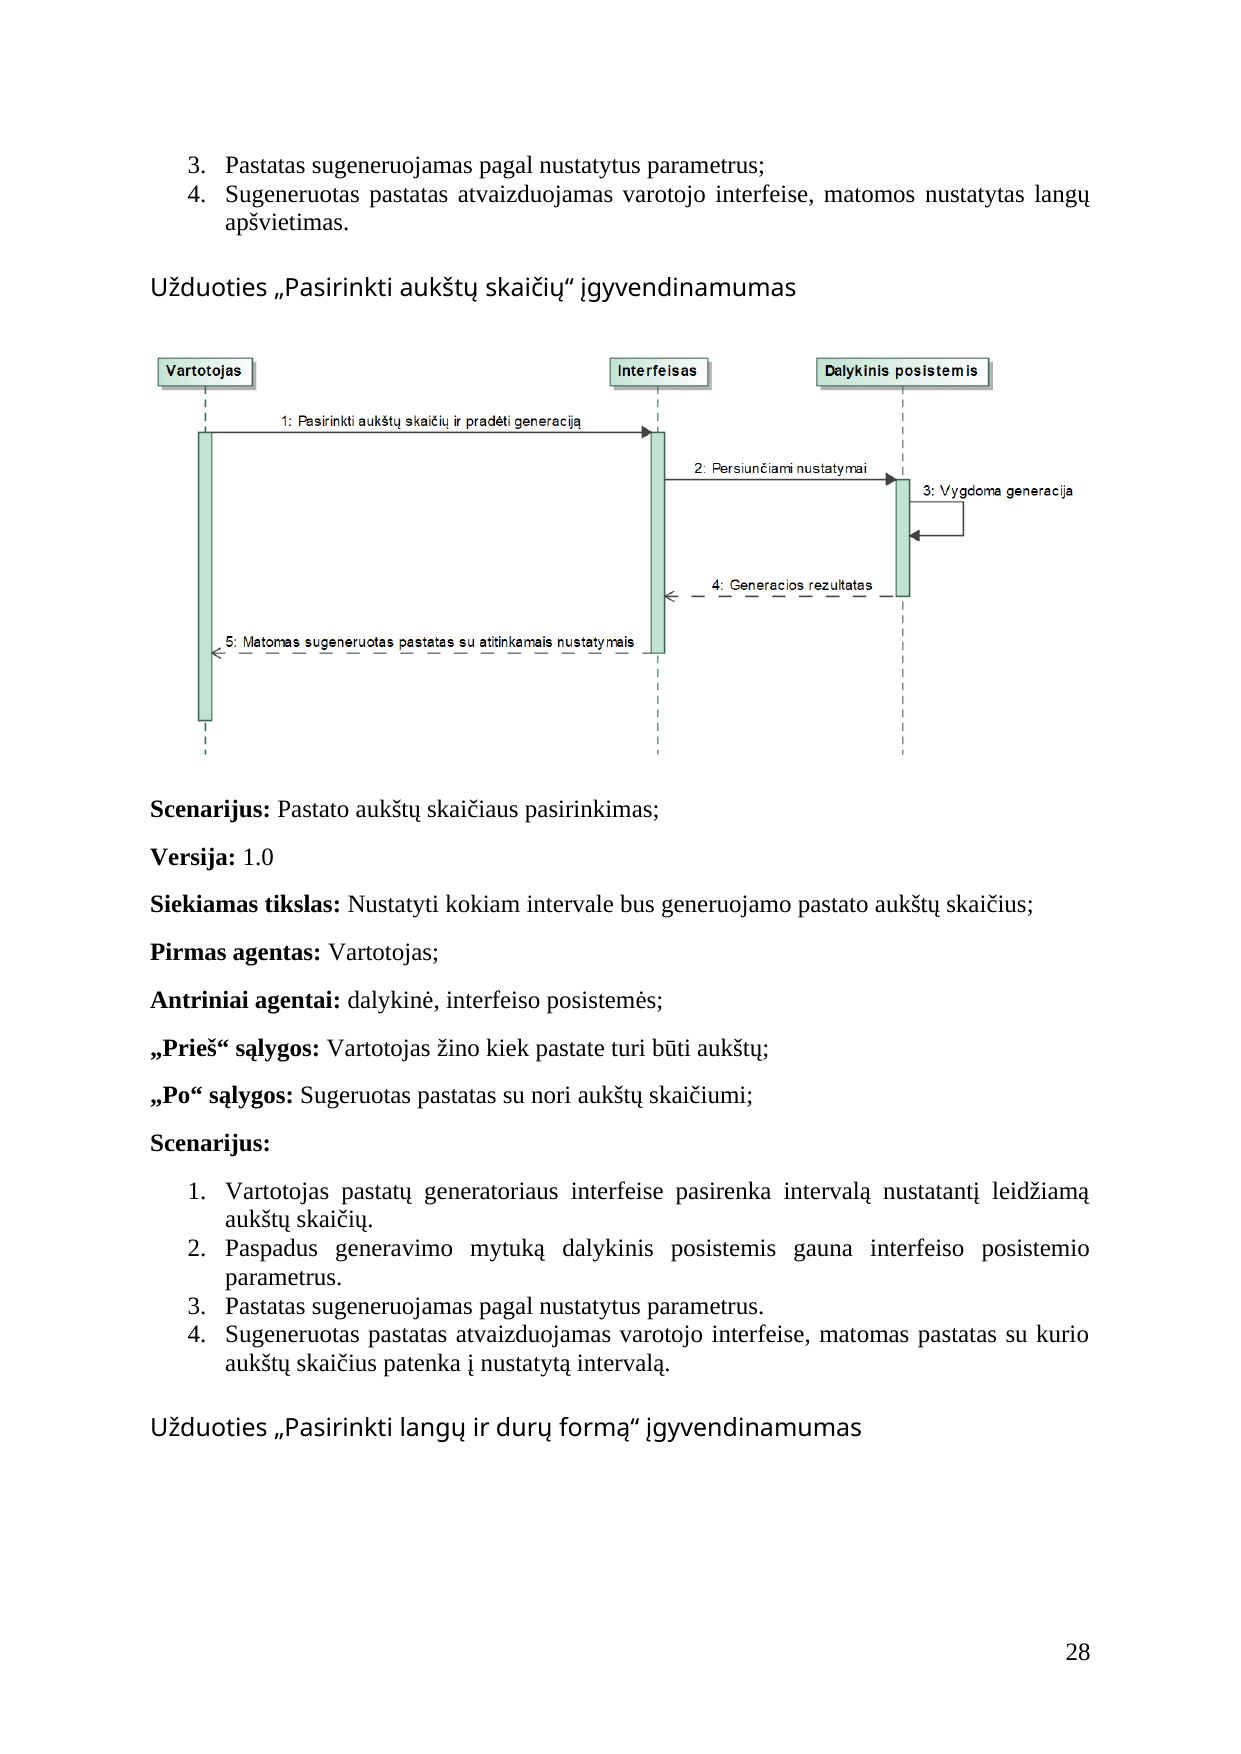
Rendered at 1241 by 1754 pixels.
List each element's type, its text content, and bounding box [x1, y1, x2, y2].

text „Po“ sąlygos: Sugeruotas pastatas su nori aukštų skaičiumi; [150, 1080, 1090, 1109]
subtitle Užduoties „Pasirinkti aukštų skaičių“ įgyvendinamumas [150, 269, 1090, 303]
list Sugeneruotas pastatas atvaizduojamas varotojo interfeise, matomas pastatas su kurio aukštų skaičius patenka į nustatytą intervalą. [187, 1319, 1090, 1377]
list Pastatas sugeneruojamas pagal nustatytus parametrus. [187, 1291, 1090, 1319]
text „Prieš“ sąlygos: Vartotojas žino kiek pastate turi būti aukštų; [150, 1033, 1090, 1061]
list Sugeneruotas pastatas atvaizduojamas varotojo interfeise, matomos nustatytas langų apšvietimas. [187, 179, 1090, 236]
list Paspadus generavimo mytuką dalykinis posistemis gauna interfeiso posistemio parametrus. [187, 1233, 1090, 1291]
text Siekiamas tikslas: Nustatyti kokiam intervale bus generuojamo pastato aukštų skaičius; [150, 889, 1090, 918]
text Pirmas agentas: Vartotojas; [150, 937, 1090, 966]
text Scenarijus: Pastato aukštų skaičiaus pasirinkimas; [150, 794, 1090, 823]
list Pastatas sugeneruojamas pagal nustatytus parametrus; [187, 150, 1090, 179]
list Vartotojas pastatų generatoriaus interfeise pasirenka intervalą nustatantį leidžiamą aukštų skaičių. [187, 1176, 1090, 1233]
text Antriniai agentai: dalykinė, interfeiso posistemės; [150, 985, 1090, 1014]
picture [150, 353, 1091, 776]
text Versija: 1.0 [150, 842, 1090, 871]
text Scenarijus: [150, 1128, 1090, 1157]
subtitle Užduoties „Pasirinkti langų ir durų formą“ įgyvendinamumas [150, 1410, 1090, 1444]
